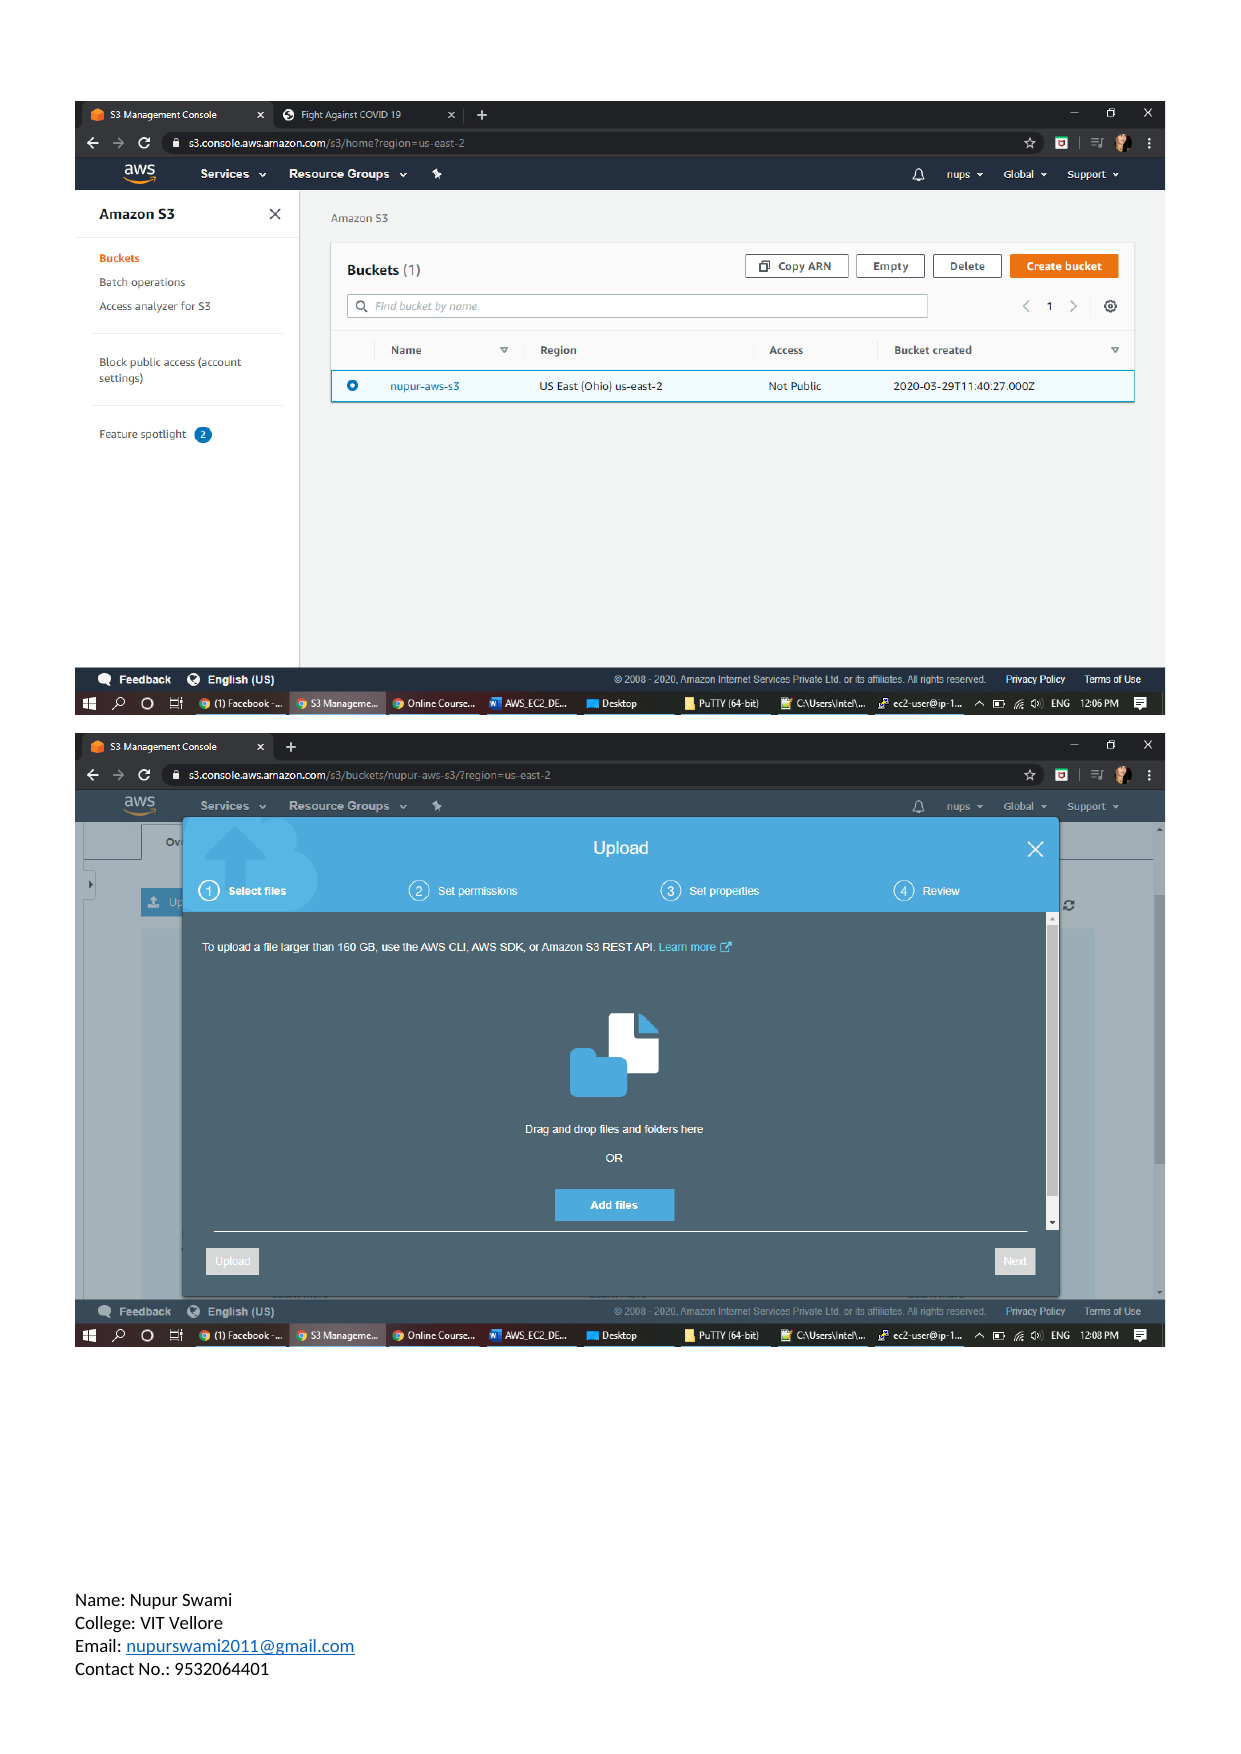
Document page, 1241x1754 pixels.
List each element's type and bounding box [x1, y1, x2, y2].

picture [75, 101, 1166, 715]
picture [75, 733, 1166, 1347]
